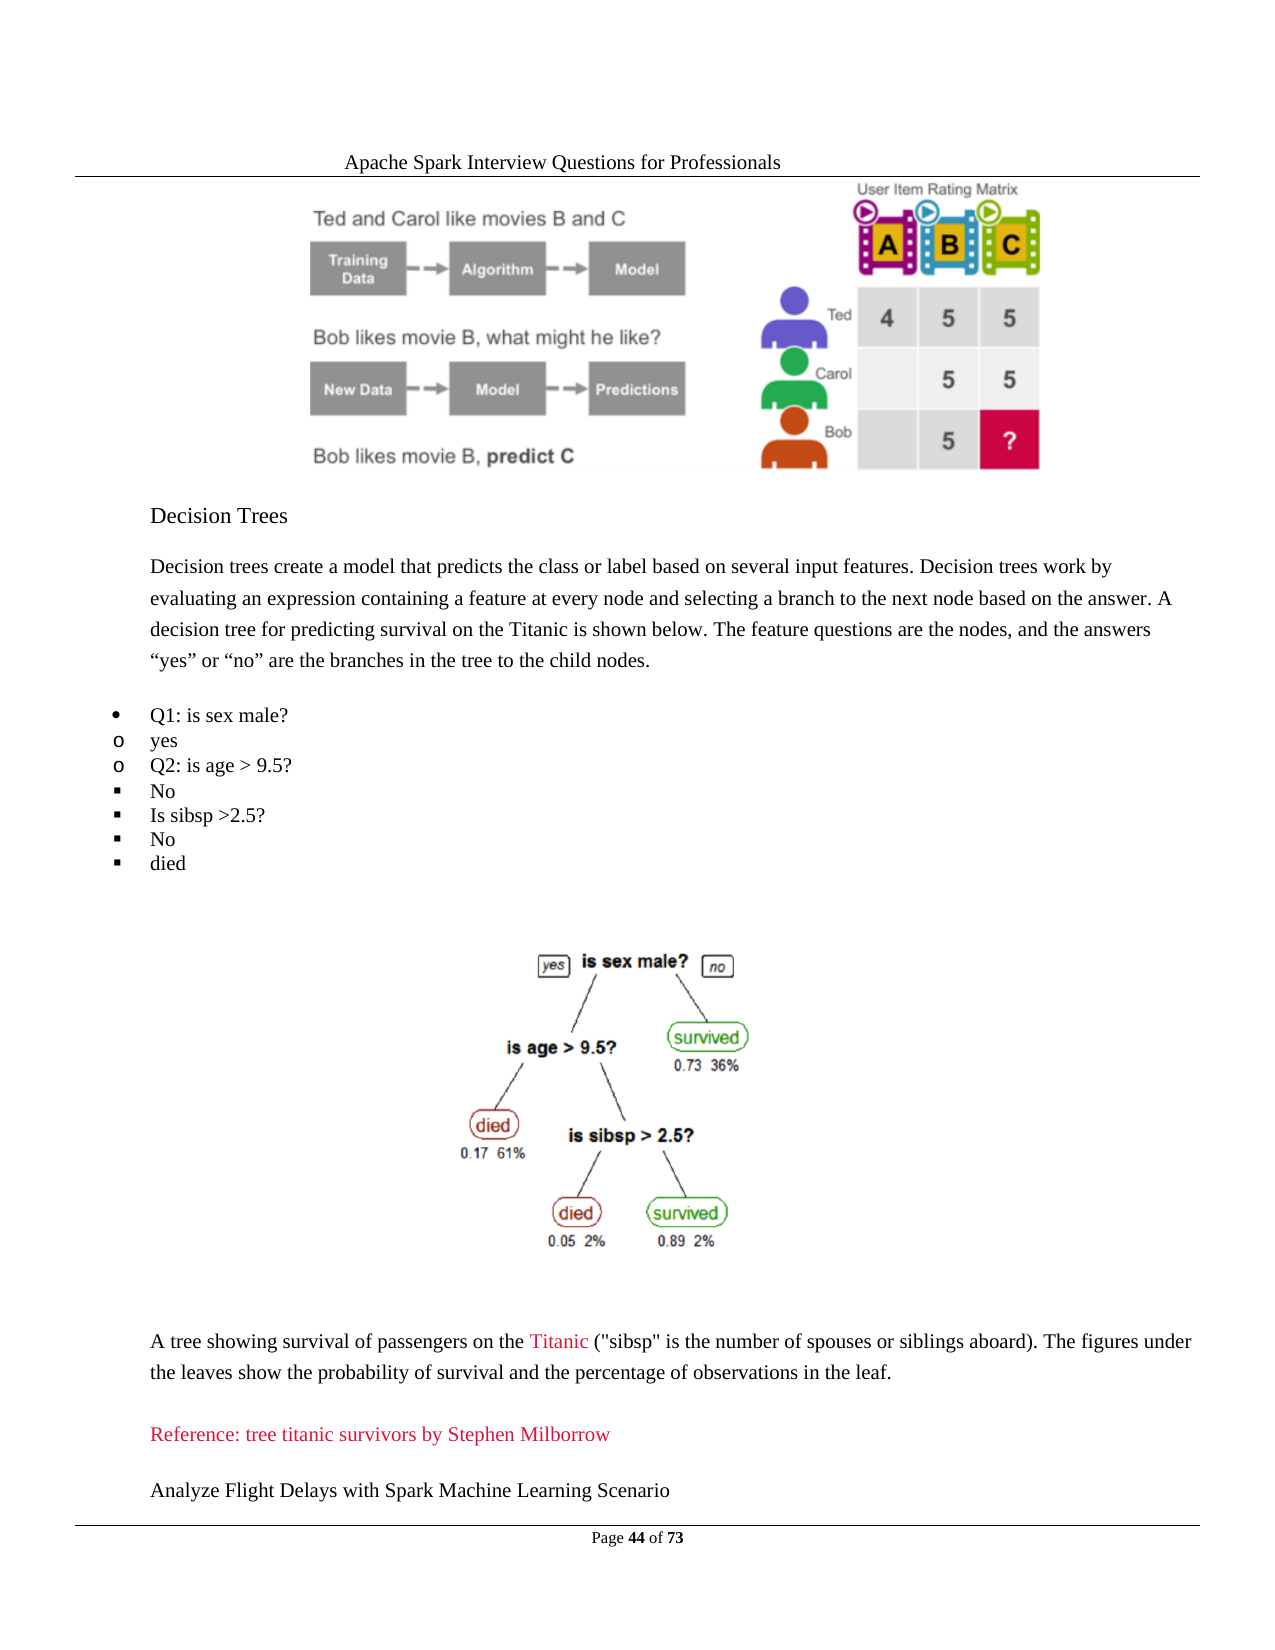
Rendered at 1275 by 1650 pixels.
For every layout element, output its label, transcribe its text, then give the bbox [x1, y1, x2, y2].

picture [441, 904, 909, 1291]
list yes [112, 727, 1200, 753]
list died [112, 851, 1200, 875]
text Decision Trees [150, 502, 1200, 528]
text Analyze Flight Delays with Spark Machine Learning Scenario [150, 1478, 1200, 1502]
text A tree showing survival of passengers on the Titanic ("sibsp" is the number of spouses or siblings aboard). The figures under the leaves show the probability of survival and the percentage of observations in the leaf. [150, 1321, 1200, 1384]
list No [112, 779, 1200, 803]
list Q1: is sex male? [112, 703, 1200, 727]
list No [112, 827, 1200, 851]
list Is sibsp >2.5? [112, 803, 1200, 827]
text Decision trees create a model that predicts the class or label based on several input features. Decision trees work by evaluating an expression containing a feature at every node and selecting a branch to the next node based on the answer. A decision tree for predicting survival on the Titanic is shown below. The feature questions are the nodes, and the answers “yes” or “no” are the branches in the tree to the child nodes. [150, 547, 1200, 672]
text Reference: tree titanic survivors by Stephen Milborrow [150, 1415, 1200, 1446]
picture [310, 177, 1040, 471]
list Q2: is age > 9.5? [112, 753, 1200, 779]
